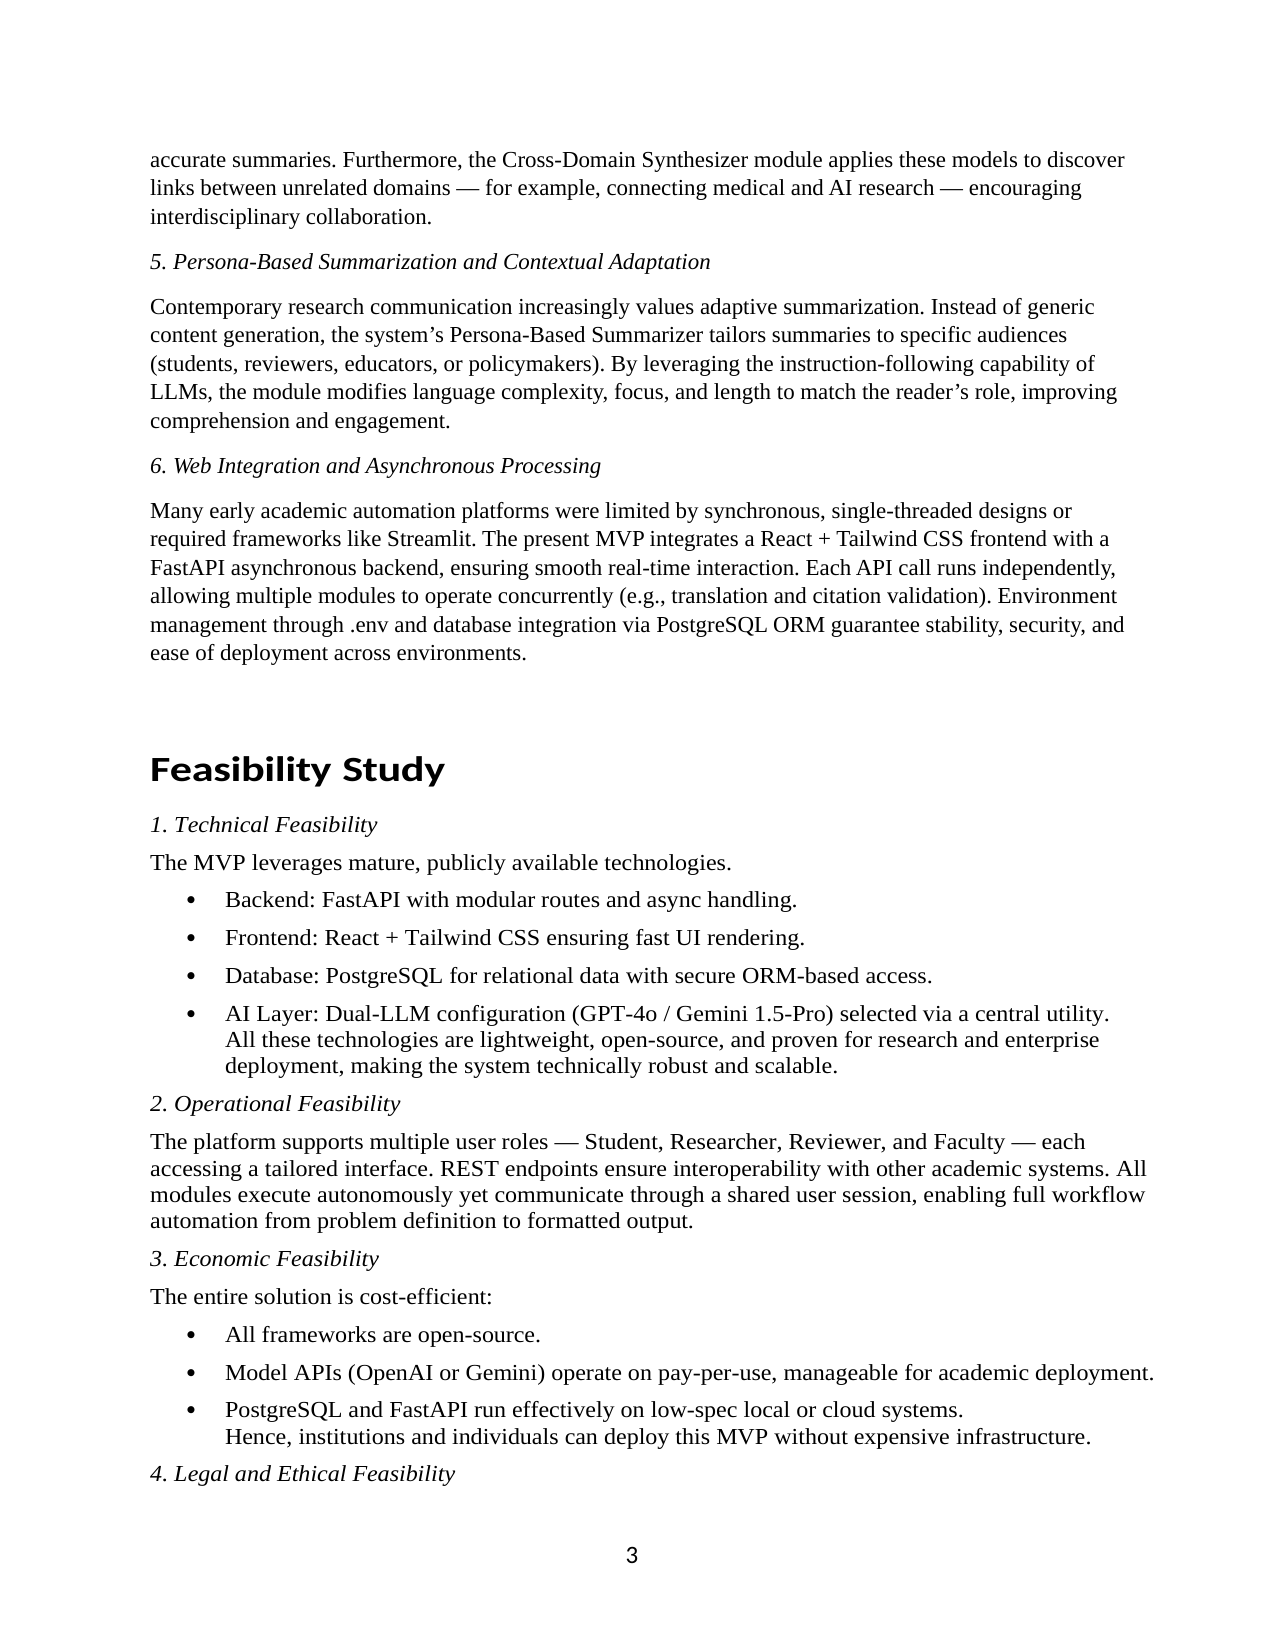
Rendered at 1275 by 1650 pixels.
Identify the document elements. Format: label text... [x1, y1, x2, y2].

list PostgreSQL and FastAPI run effectively on low-spec local or cloud systems. Hence, institutions and individuals can deploy this MVP without expensive infrastructure. [187, 1396, 1162, 1449]
text 2. Operational Feasibility [150, 1090, 1162, 1117]
list Database: PostgreSQL for relational data with secure ORM-based access. [187, 962, 1162, 988]
text 1. Technical Feasibility [150, 811, 1162, 837]
text 5. Persona-Based Summarization and Contextual Adaptation [150, 248, 1153, 274]
text 3. Economic Feasibility [150, 1245, 1162, 1271]
text The entire solution is cost-efficient: [150, 1283, 1162, 1309]
text 4. Legal and Ethical Feasibility [150, 1461, 1162, 1487]
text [150, 146, 1153, 229]
text The platform supports multiple user roles — Student, Researcher, Reviewer, and Faculty — each accessing a tailored interface. REST endpoints ensure interoperability with other academic systems. All modules execute autonomously yet communicate through a shared user session, enabling full workflow automation from problem definition to formatted output. [150, 1128, 1162, 1234]
text Many early academic automation platforms were limited by synchronous, single-threaded designs or required frameworks like Streamlit. The present MVP integrates a React + Tailwind CSS frontend with a FastAPI asynchronous backend, ensuring smooth real-time interaction. Each API call runs independently, allowing multiple modules to operate concurrently (e.g., translation and citation validation). Environment management through .env and database integration via PostgreSQL ORM guarantee stability, security, and ease of deployment across environments. [150, 497, 1153, 665]
list AI Layer: Dual-LLM configuration (GPT-4o / Gemini 1.5-Pro) selected via a central utility. All these technologies are lightweight, open-source, and proven for research and enterprise deployment, making the system technically robust and scalable. [187, 1000, 1162, 1079]
text Feasibility Study [150, 747, 1153, 791]
text The MVP leverages mature, publicly available technologies. [150, 849, 1162, 875]
list Frontend: React + Tailwind CSS ensuring fast UI rendering. [187, 924, 1162, 951]
list Model APIs (OpenAI or Gemini) operate on pay-per-use, manageable for academic deployment. [187, 1358, 1162, 1385]
text Contemporary research communication increasingly values adaptive summarization. Instead of generic content generation, the system’s Persona-Based Summarizer tailors summaries to specific audiences (students, reviewers, educators, or policymakers). By leveraging the instruction-following capability of LLMs, the module modifies language complexity, focus, and length to match the reader’s role, improving comprehension and engagement. [150, 293, 1153, 433]
list Backend: FastAPI with modular routes and async handling. [187, 886, 1162, 913]
text 6. Web Integration and Asynchronous Processing [150, 452, 1153, 478]
list All frameworks are open-source. [187, 1321, 1162, 1347]
